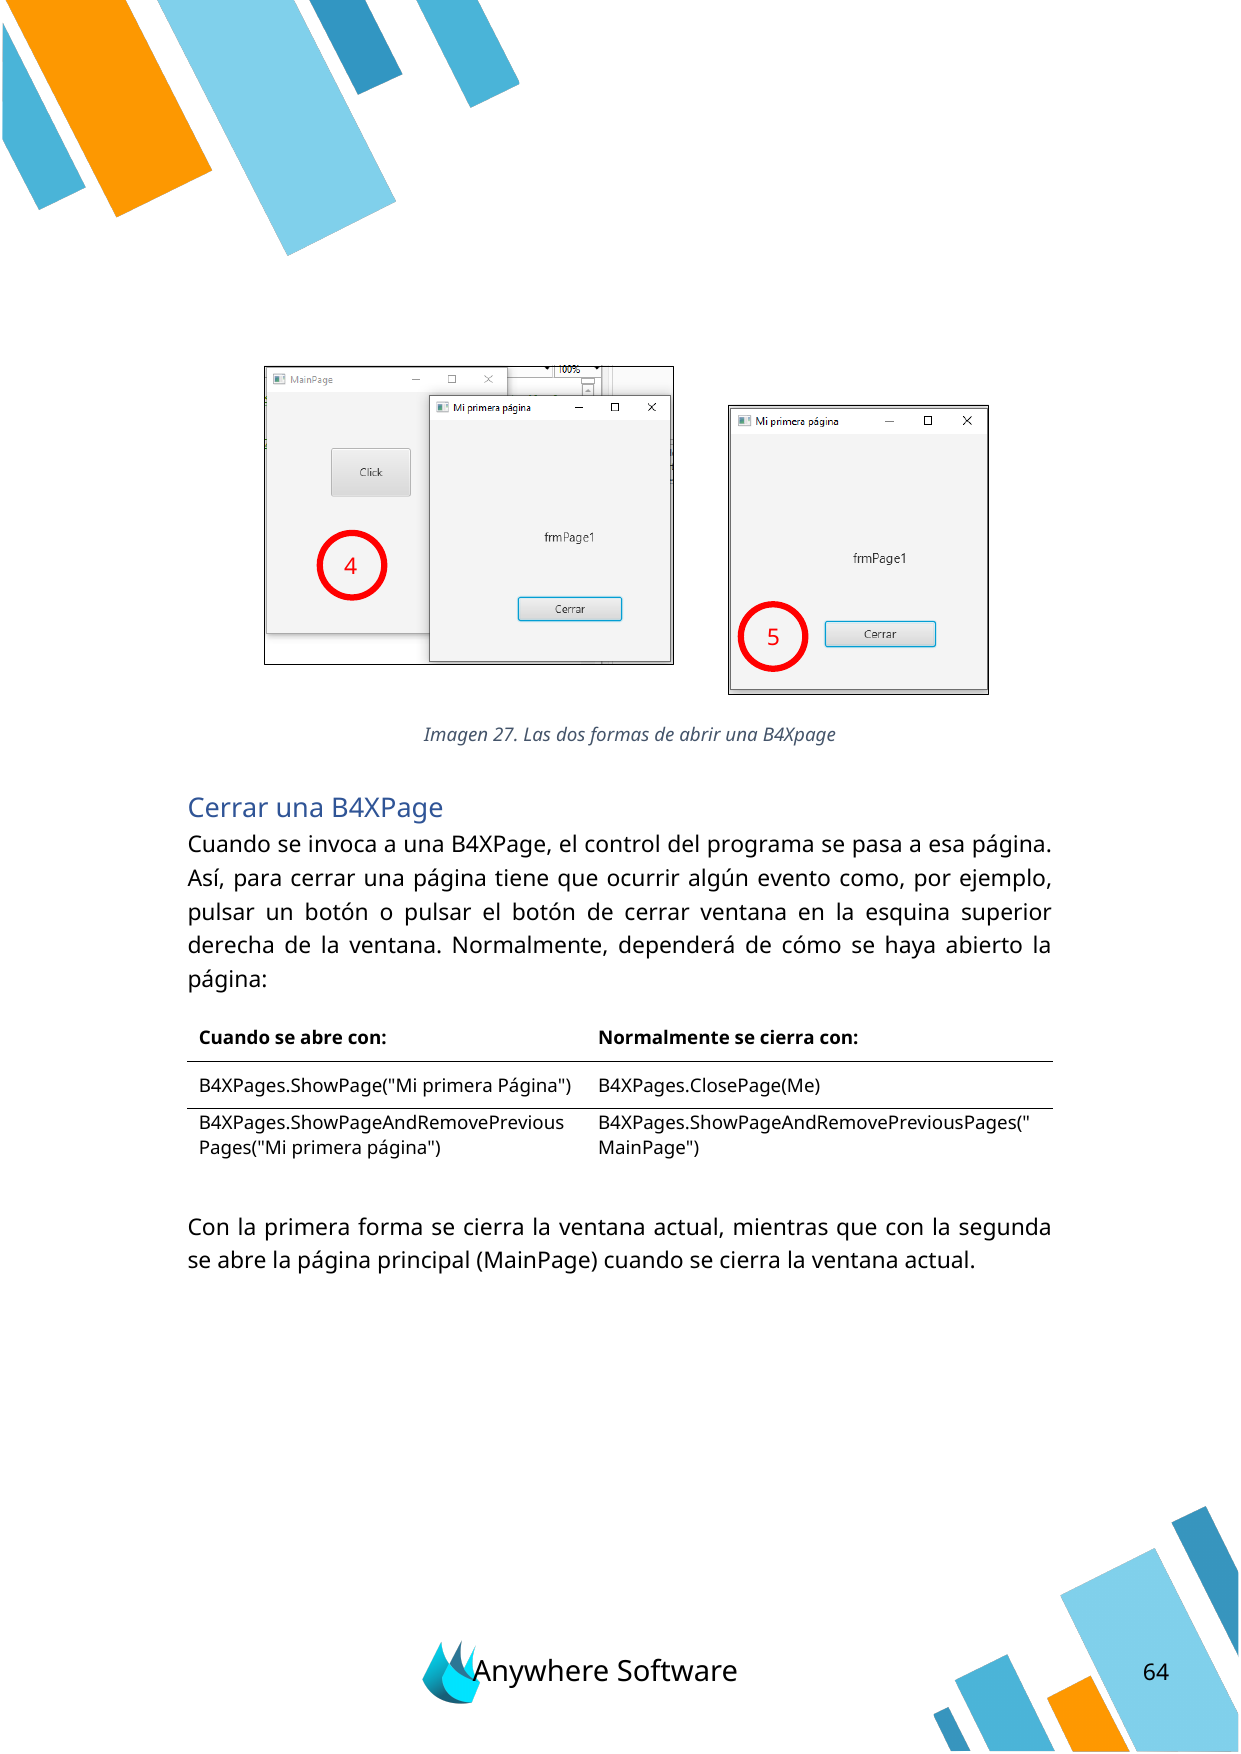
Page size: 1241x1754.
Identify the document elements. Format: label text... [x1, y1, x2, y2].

table_cell B4XPages.ShowPageAndRemovePreviousPages("Mi primera página") [187, 1109, 587, 1160]
table_cell B4XPages.ShowPageAndRemovePreviousPages("MainPage") [587, 1109, 1053, 1160]
picture [422, 1640, 481, 1704]
picture [729, 406, 988, 694]
picture [2, 0, 520, 256]
table_cell B4XPages.ShowPage("Mi primera Página") [187, 1062, 587, 1108]
text Con la primera forma se cierra la ventana actual, mientras que con la segunda se abre la página principal (MainPage) cuando se cierra la ventana actual. [187, 1211, 1053, 1276]
text Cuando se invoca a una B4XPage, el control del programa se pasa a esa página. Así, para cerrar una página tiene que ocurrir algún evento como, por ejemplo, pulsar un botón o pulsar el botón de cerrar ventana en la esquina superior derecha de la ventana. Normalmente, dependerá de cómo se haya abierto la página: [187, 828, 1053, 994]
picture [265, 367, 673, 664]
table_cell B4XPages.ClosePage(Me) [587, 1062, 1053, 1108]
table_header Normalmente se cierra con: [587, 1014, 1053, 1061]
table_header Cuando se abre con: [187, 1014, 587, 1061]
picture [933, 1506, 1239, 1752]
